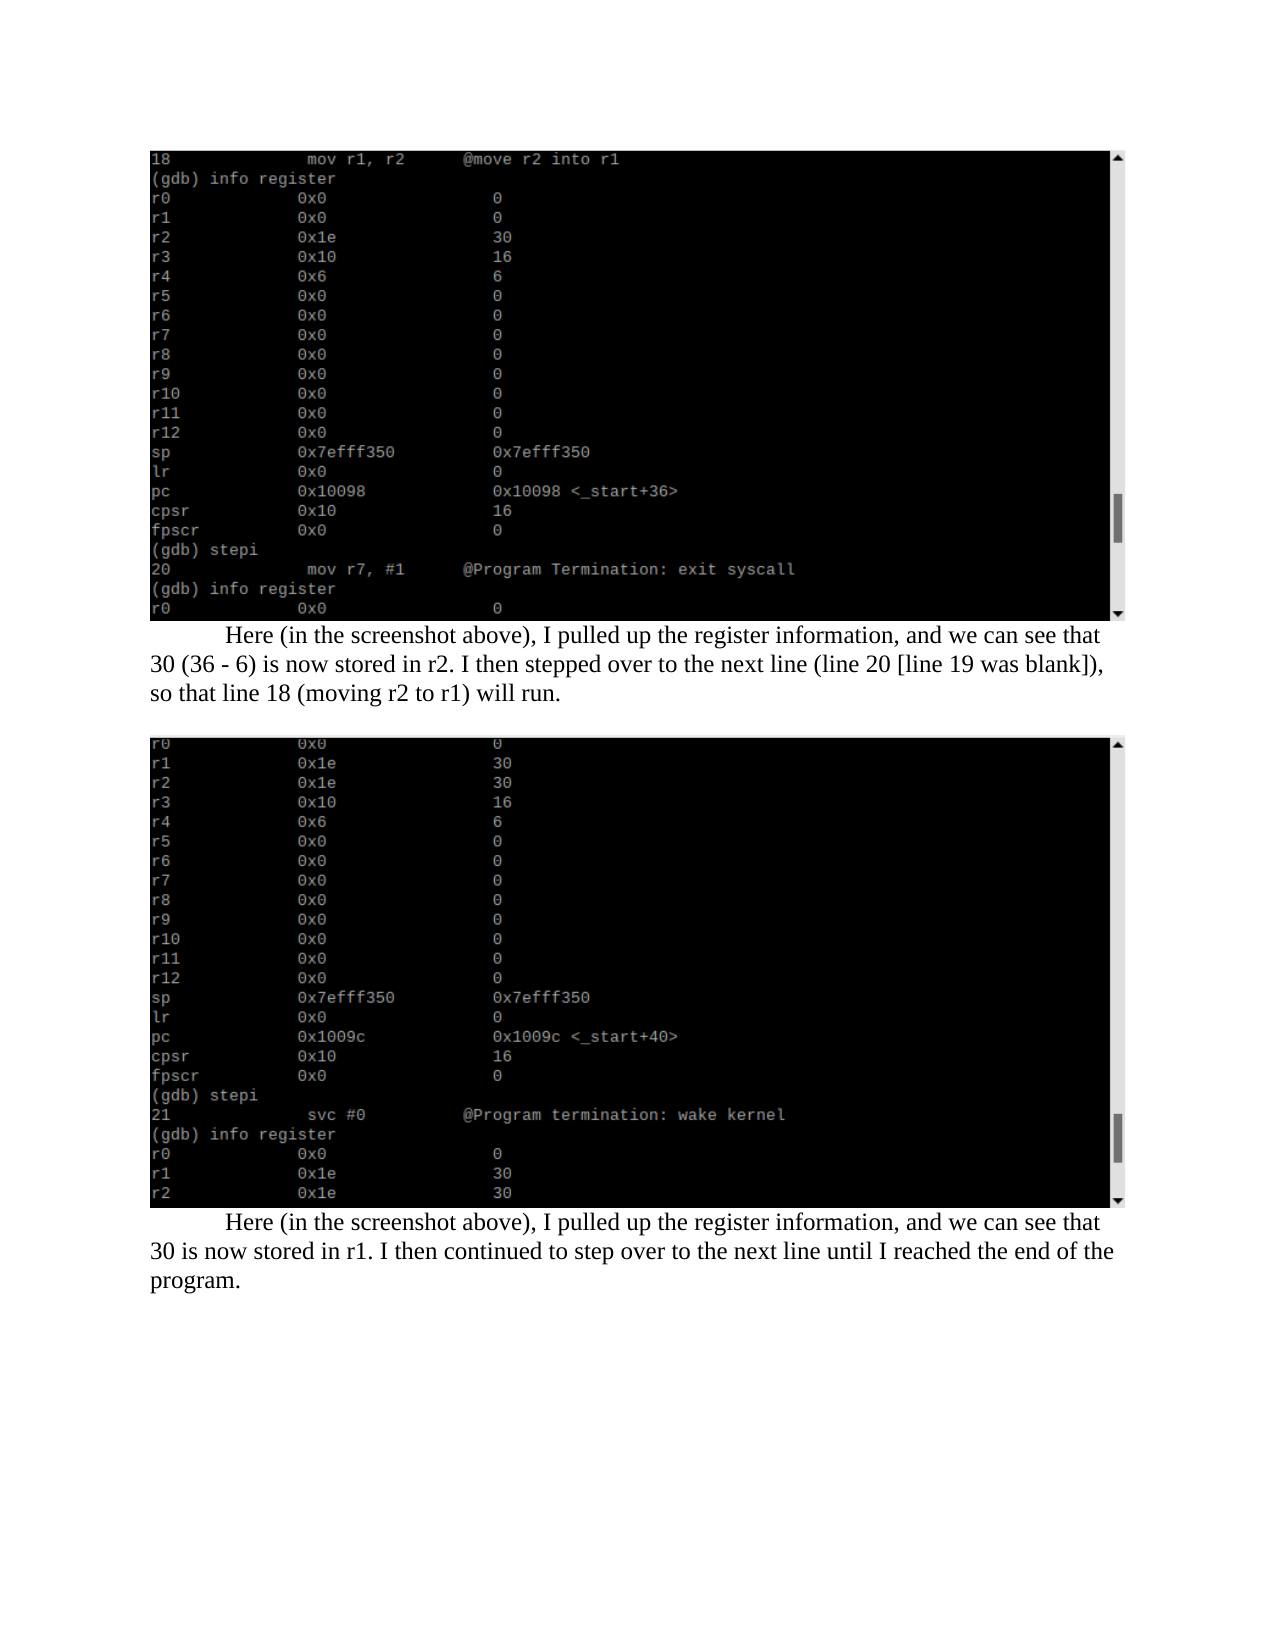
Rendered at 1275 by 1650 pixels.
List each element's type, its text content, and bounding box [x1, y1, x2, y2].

picture [150, 735, 1125, 1208]
text Here (in the screenshot above), I pulled up the register information, and we can see that 30 is now stored in r1. I then continued to step over to the next line until I reached the end of the program. [150, 1208, 1125, 1293]
picture [150, 150, 1125, 621]
text Here (in the screenshot above), I pulled up the register information, and we can see that 30 (36 - 6) is now stored in r2. I then stepped over to the next line (line 20 [line 19 was blank]), so that line 18 (moving r2 to r1) will run. [150, 621, 1125, 707]
